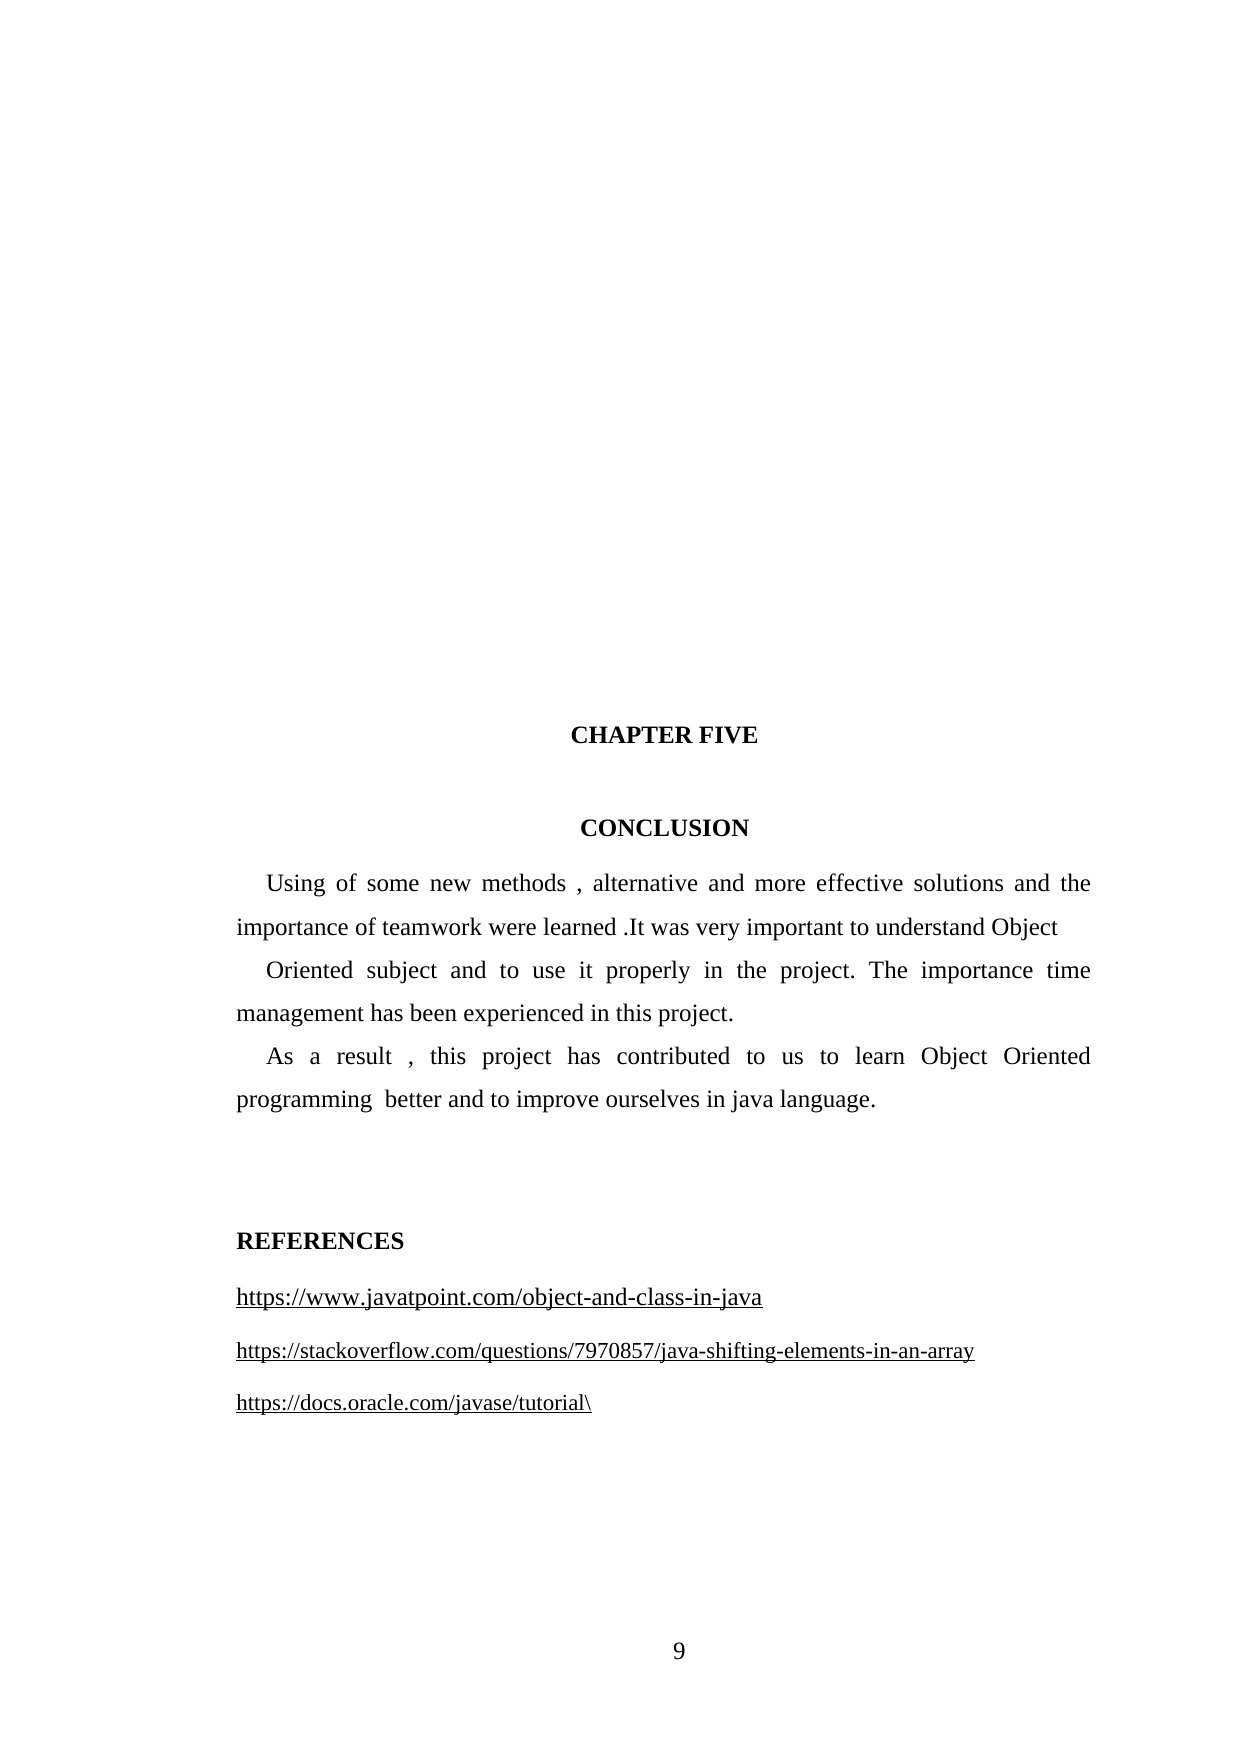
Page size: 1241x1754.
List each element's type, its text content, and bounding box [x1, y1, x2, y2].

title https://www.javatpoint.com/object-and-class-in-java [236, 1282, 1092, 1310]
text As a result , this project has contributed to us to learn Object Oriented programming better and to improve ourselves in java language. [236, 1041, 1092, 1113]
title conclusıon [236, 813, 1092, 842]
title https://stackoverflow.com/questions/7970857/java-shifting-elements-in-an-array [236, 1337, 1092, 1363]
title REFERENCES [236, 1226, 1092, 1255]
text Oriented subject and to use it properly in the project. The importance time management has been experienced in this project. [236, 955, 1092, 1027]
title https://docs.oracle.com/javase/tutorial\ [236, 1389, 1092, 1416]
subtitle CHAPTER FIVE [236, 720, 1092, 748]
text Using of some new methods , alternative and more effective solutions and the importance of teamwork were learned .It was very important to understand Object [236, 868, 1092, 940]
